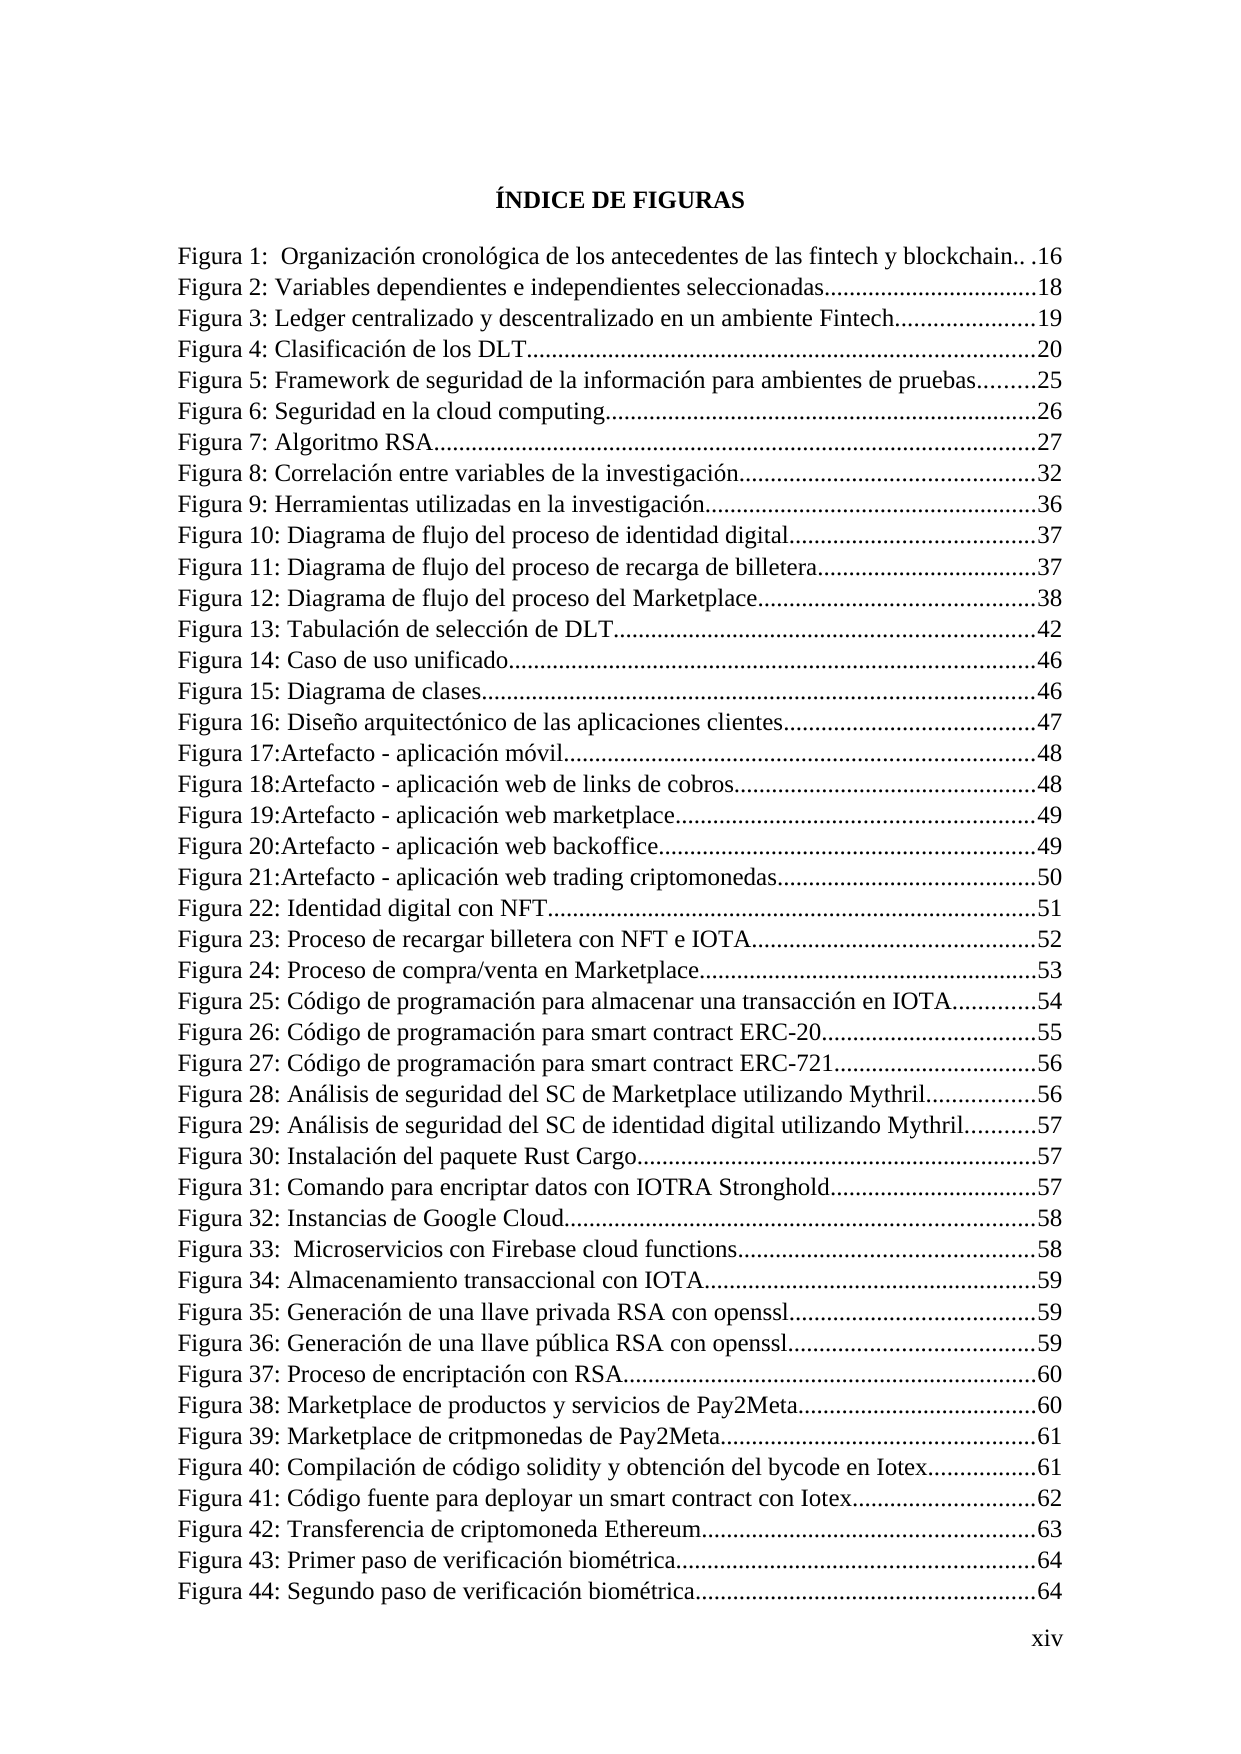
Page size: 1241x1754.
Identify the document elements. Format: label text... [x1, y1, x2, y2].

text Figura 16: Diseño arquitectónico de las aplicaciones clientes 47 [177, 707, 1063, 736]
text Figura 17:Artefacto - aplicación móvil 48 [177, 738, 1063, 767]
text ÍNDICE DE FIGURAS [177, 185, 1063, 214]
text Figura 5: Framework de seguridad de la información para ambientes de pruebas 25 [177, 365, 1063, 394]
text Figura 28: Análisis de seguridad del SC de Marketplace utilizando Mythril 56 [177, 1079, 1063, 1108]
text Figura 1: Organización cronológica de los antecedentes de las fintech y blockchain. 16 [177, 241, 1063, 270]
text Figura 40: Compilación de código solidity y obtención del bycode en Iotex 61 [177, 1452, 1063, 1481]
text Figura 27: Código de programación para smart contract ERC-721 56 [177, 1048, 1063, 1077]
text Figura 14: Caso de uso unificado 46 [177, 645, 1063, 673]
text Figura 30: Instalación del paquete Rust Cargo 57 [177, 1141, 1063, 1170]
text Figura 29: Análisis de seguridad del SC de identidad digital utilizando Mythril 57 [177, 1110, 1063, 1139]
text Figura 42: Transferencia de criptomoneda Ethereum 63 [177, 1514, 1063, 1543]
text Figura 11: Diagrama de flujo del proceso de recarga de billetera 37 [177, 552, 1063, 580]
text Figura 21:Artefacto - aplicación web trading criptomonedas 50 [177, 862, 1063, 891]
text Figura 6: Seguridad en la cloud computing 26 [177, 396, 1063, 425]
text Figura 18:Artefacto - aplicación web de links de cobros 48 [177, 769, 1063, 798]
text Figura 8: Correlación entre variables de la investigación 32 [177, 458, 1063, 487]
text Figura 33: Microservicios con Firebase cloud functions 58 [177, 1234, 1063, 1263]
text Figura 9: Herramientas utilizadas en la investigación 36 [177, 489, 1063, 518]
text Figura 15: Diagrama de clases 46 [177, 676, 1063, 704]
text Figura 4: Clasificación de los DLT 20 [177, 334, 1063, 363]
text Figura 35: Generación de una llave privada RSA con openssl 59 [177, 1297, 1063, 1325]
text Figura 22: Identidad digital con NFT 51 [177, 893, 1063, 922]
text Figura 41: Código fuente para deployar un smart contract con Iotex 62 [177, 1483, 1063, 1512]
text Figura 25: Código de programación para almacenar una transacción en IOTA 54 [177, 986, 1063, 1015]
text Figura 24: Proceso de compra/venta en Marketplace 53 [177, 955, 1063, 984]
text Figura 43: Primer paso de verificación biométrica 64 [177, 1545, 1063, 1574]
text Figura 13: Tabulación de selección de DLT 42 [177, 614, 1063, 642]
text Figura 12: Diagrama de flujo del proceso del Marketplace 38 [177, 583, 1063, 611]
text Figura 23: Proceso de recargar billetera con NFT e IOTA 52 [177, 924, 1063, 953]
text Figura 20:Artefacto - aplicación web backoffice 49 [177, 831, 1063, 860]
text Figura 26: Código de programación para smart contract ERC-20 55 [177, 1017, 1063, 1046]
text Figura 37: Proceso de encriptación con RSA 60 [177, 1359, 1063, 1387]
text Figura 3: Ledger centralizado y descentralizado en un ambiente Fintech 19 [177, 303, 1063, 332]
text Figura 32: Instancias de Google Cloud 58 [177, 1203, 1063, 1232]
text Figura 7: Algoritmo RSA 27 [177, 427, 1063, 456]
text Figura 36: Generación de una llave pública RSA con openssl 59 [177, 1328, 1063, 1356]
text Figura 34: Almacenamiento transaccional con IOTA 59 [177, 1266, 1063, 1294]
text Figura 44: Segundo paso de verificación biométrica 64 [177, 1576, 1063, 1605]
text Figura 31: Comando para encriptar datos con IOTRA Stronghold 57 [177, 1172, 1063, 1201]
text Figura 38: Marketplace de productos y servicios de Pay2Meta 60 [177, 1390, 1063, 1418]
text Figura 10: Diagrama de flujo del proceso de identidad digital 37 [177, 521, 1063, 549]
text Figura 19:Artefacto - aplicación web marketplace 49 [177, 800, 1063, 829]
text Figura 39: Marketplace de critpmonedas de Pay2Meta 61 [177, 1421, 1063, 1449]
text Figura 2: Variables dependientes e independientes seleccionadas 18 [177, 272, 1063, 301]
